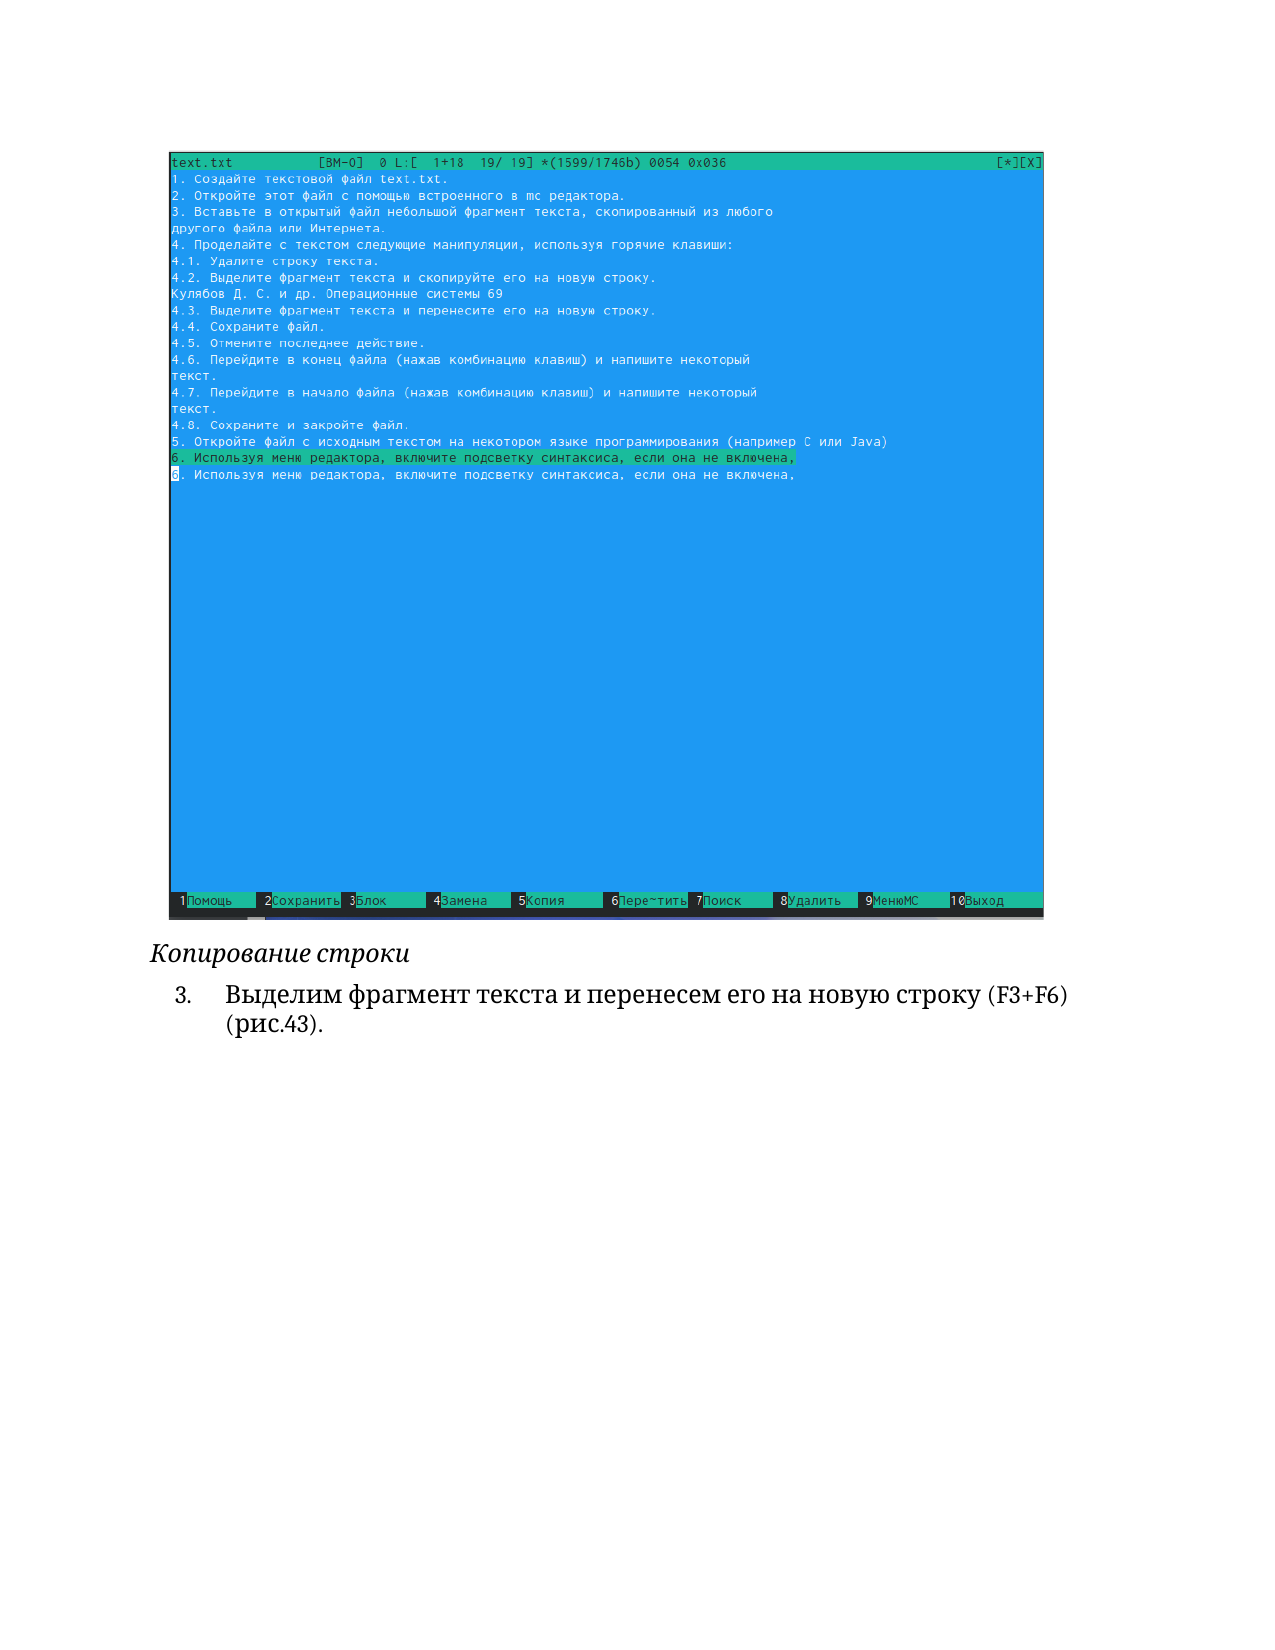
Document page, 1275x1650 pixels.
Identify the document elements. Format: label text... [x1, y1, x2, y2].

picture [168, 150, 1044, 920]
text Копирование строки [150, 940, 1125, 969]
list Выделим фрагмент текста и перенесем его на новую строку (F3+F6) (рис.43). [175, 981, 1125, 1039]
